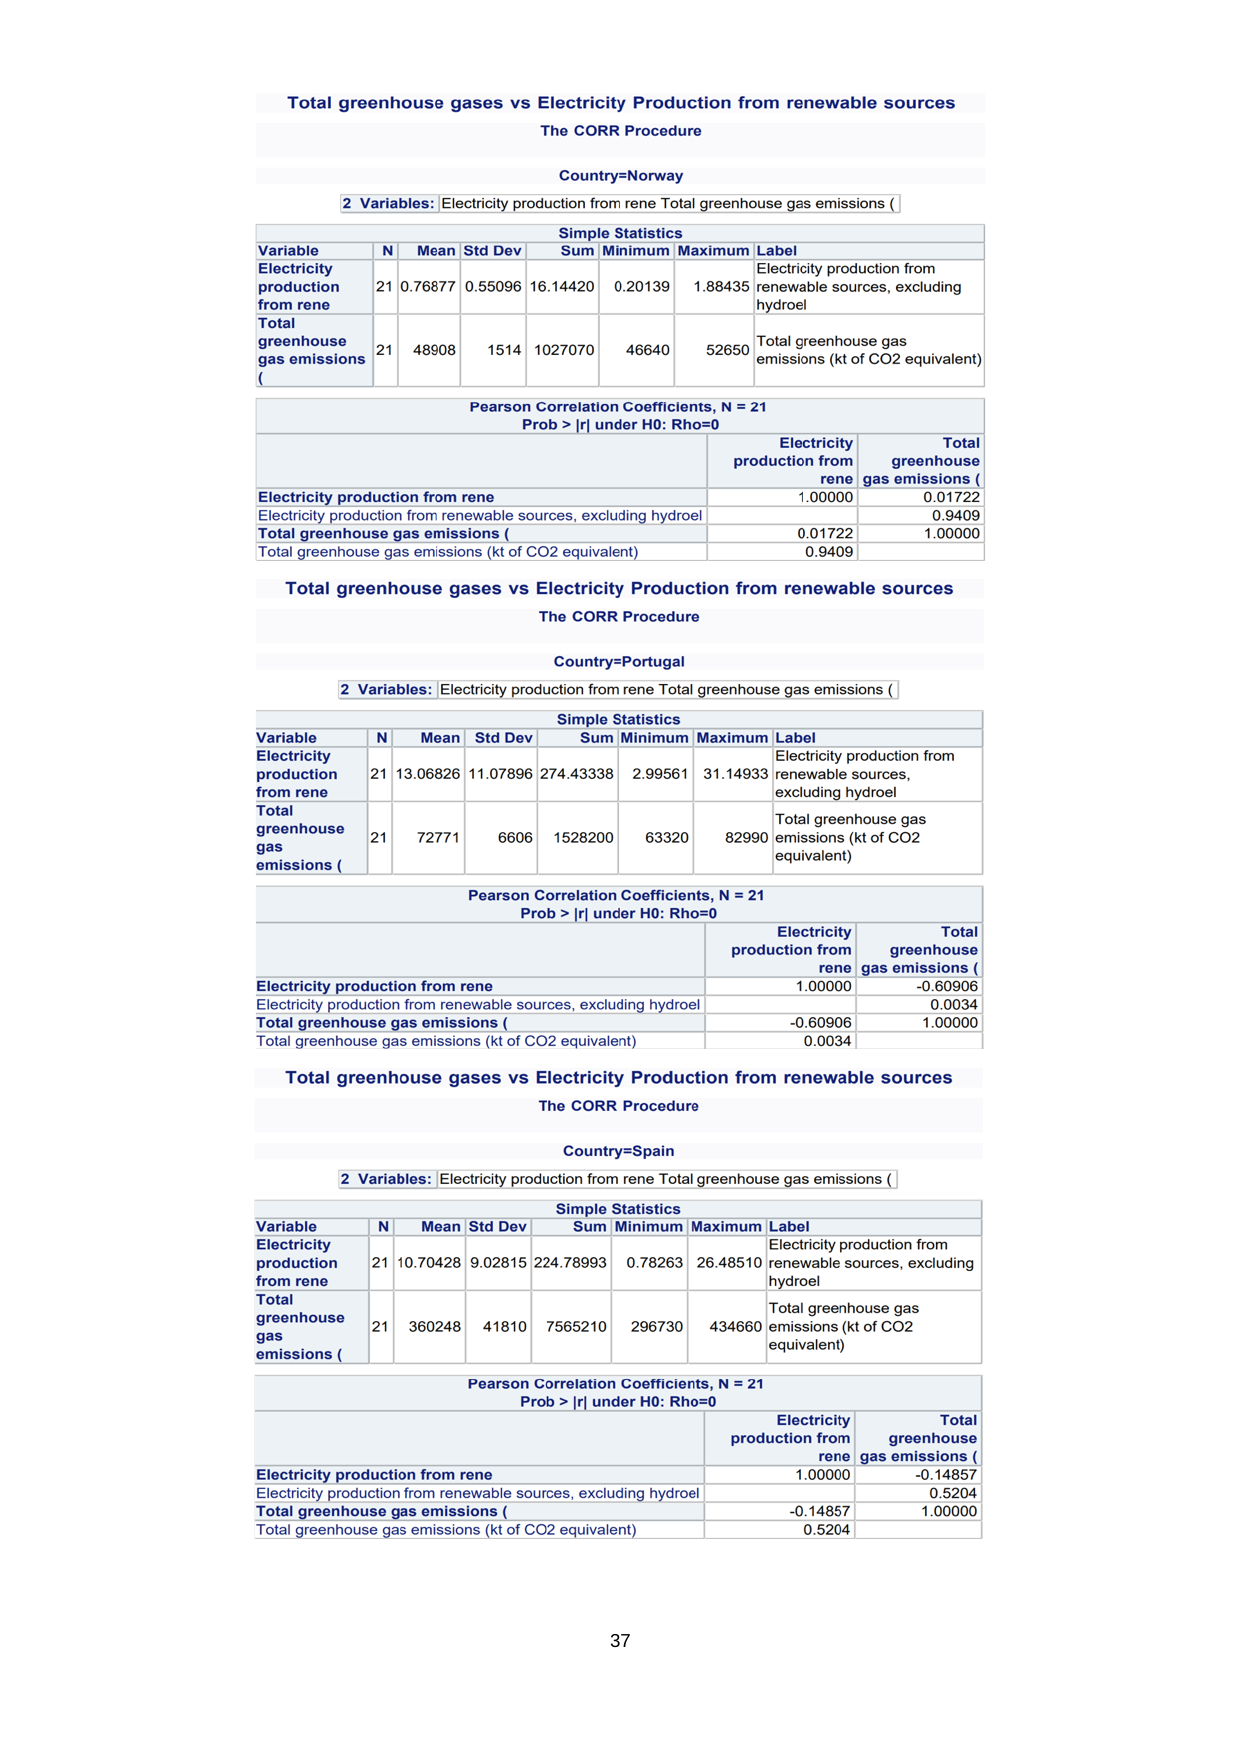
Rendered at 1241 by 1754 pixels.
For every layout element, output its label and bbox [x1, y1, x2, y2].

picture [255, 575, 985, 1049]
picture [254, 88, 986, 561]
picture [254, 1063, 986, 1539]
